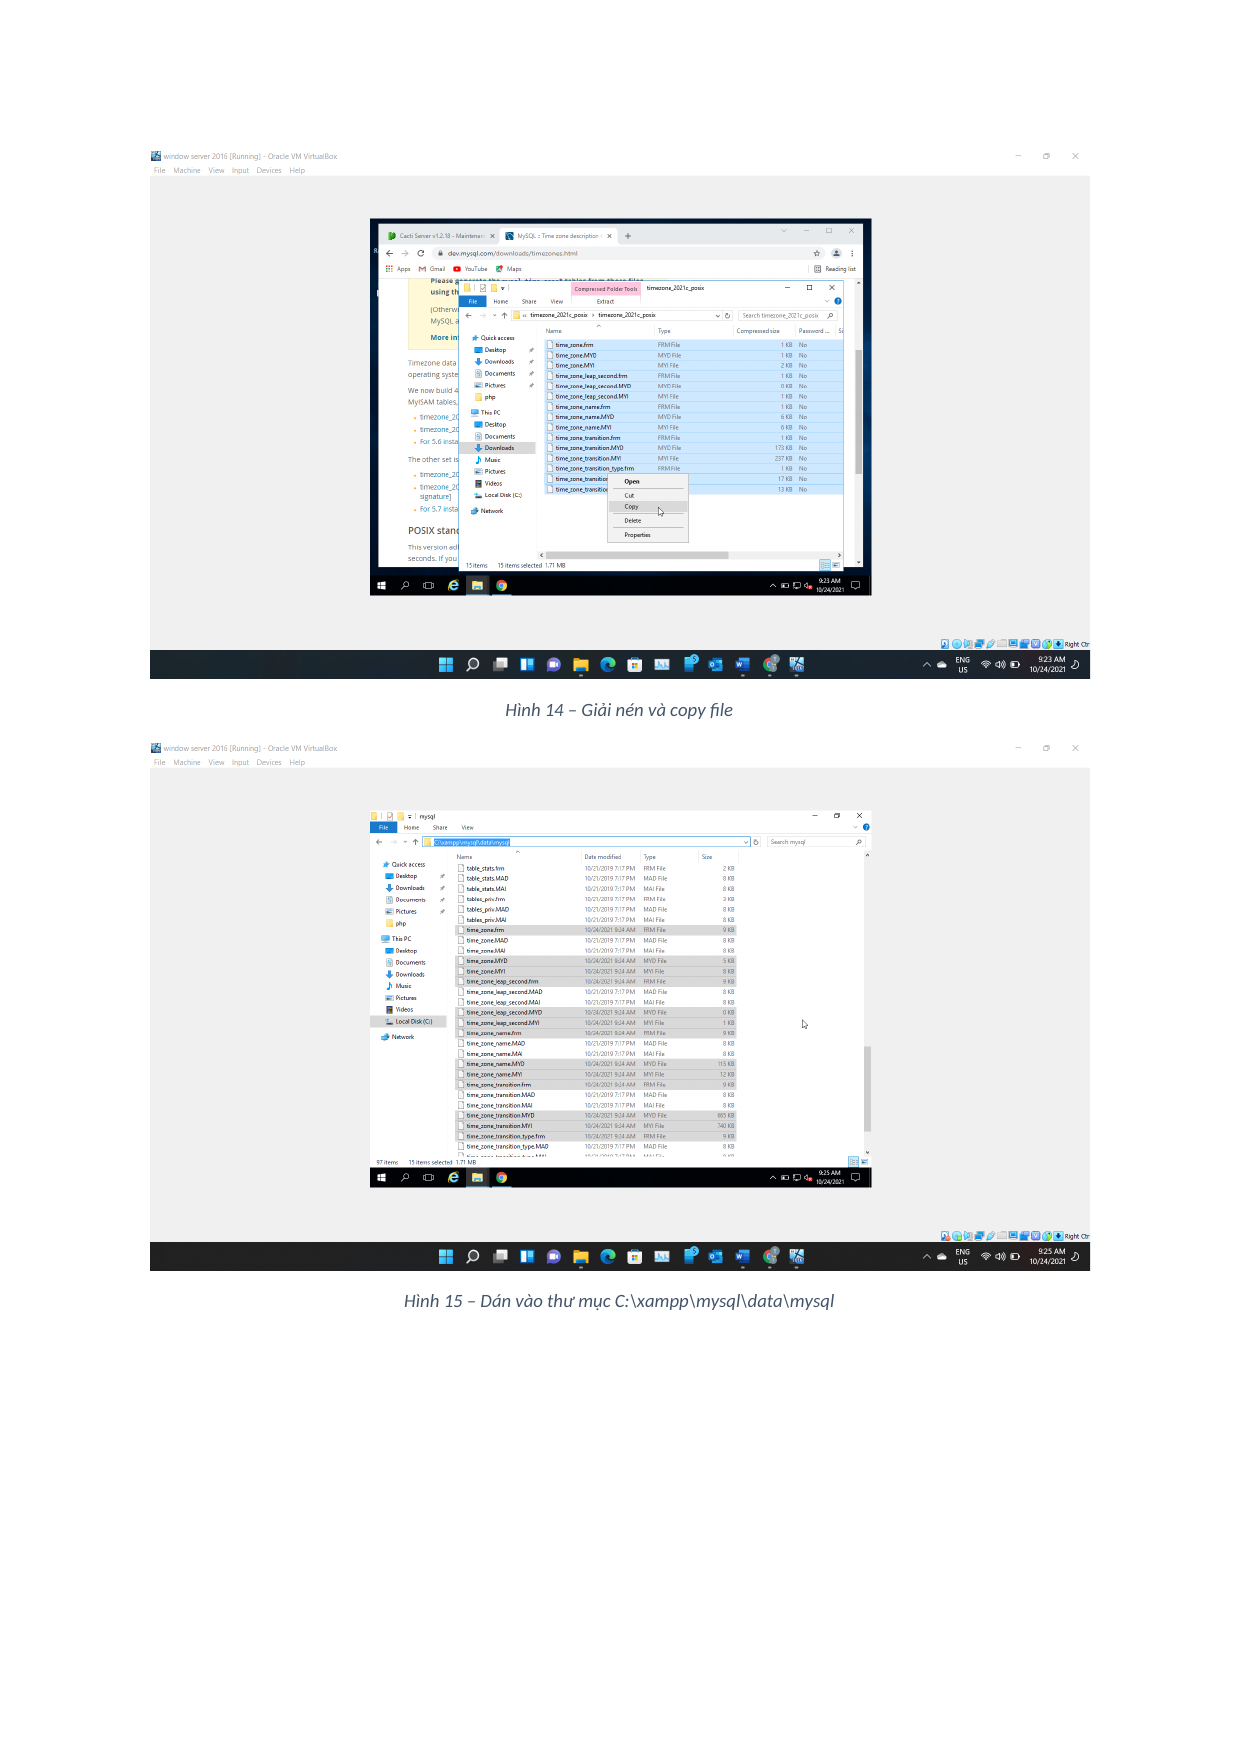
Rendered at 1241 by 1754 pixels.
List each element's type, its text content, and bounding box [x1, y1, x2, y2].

text Hình 15 – Dán vào thư mục C:\xampp\mysql\data\mysql [150, 1289, 1090, 1312]
text Hình 14 – Giải nén và copy file [150, 698, 1090, 721]
picture [150, 741, 1091, 1271]
picture [150, 150, 1091, 679]
